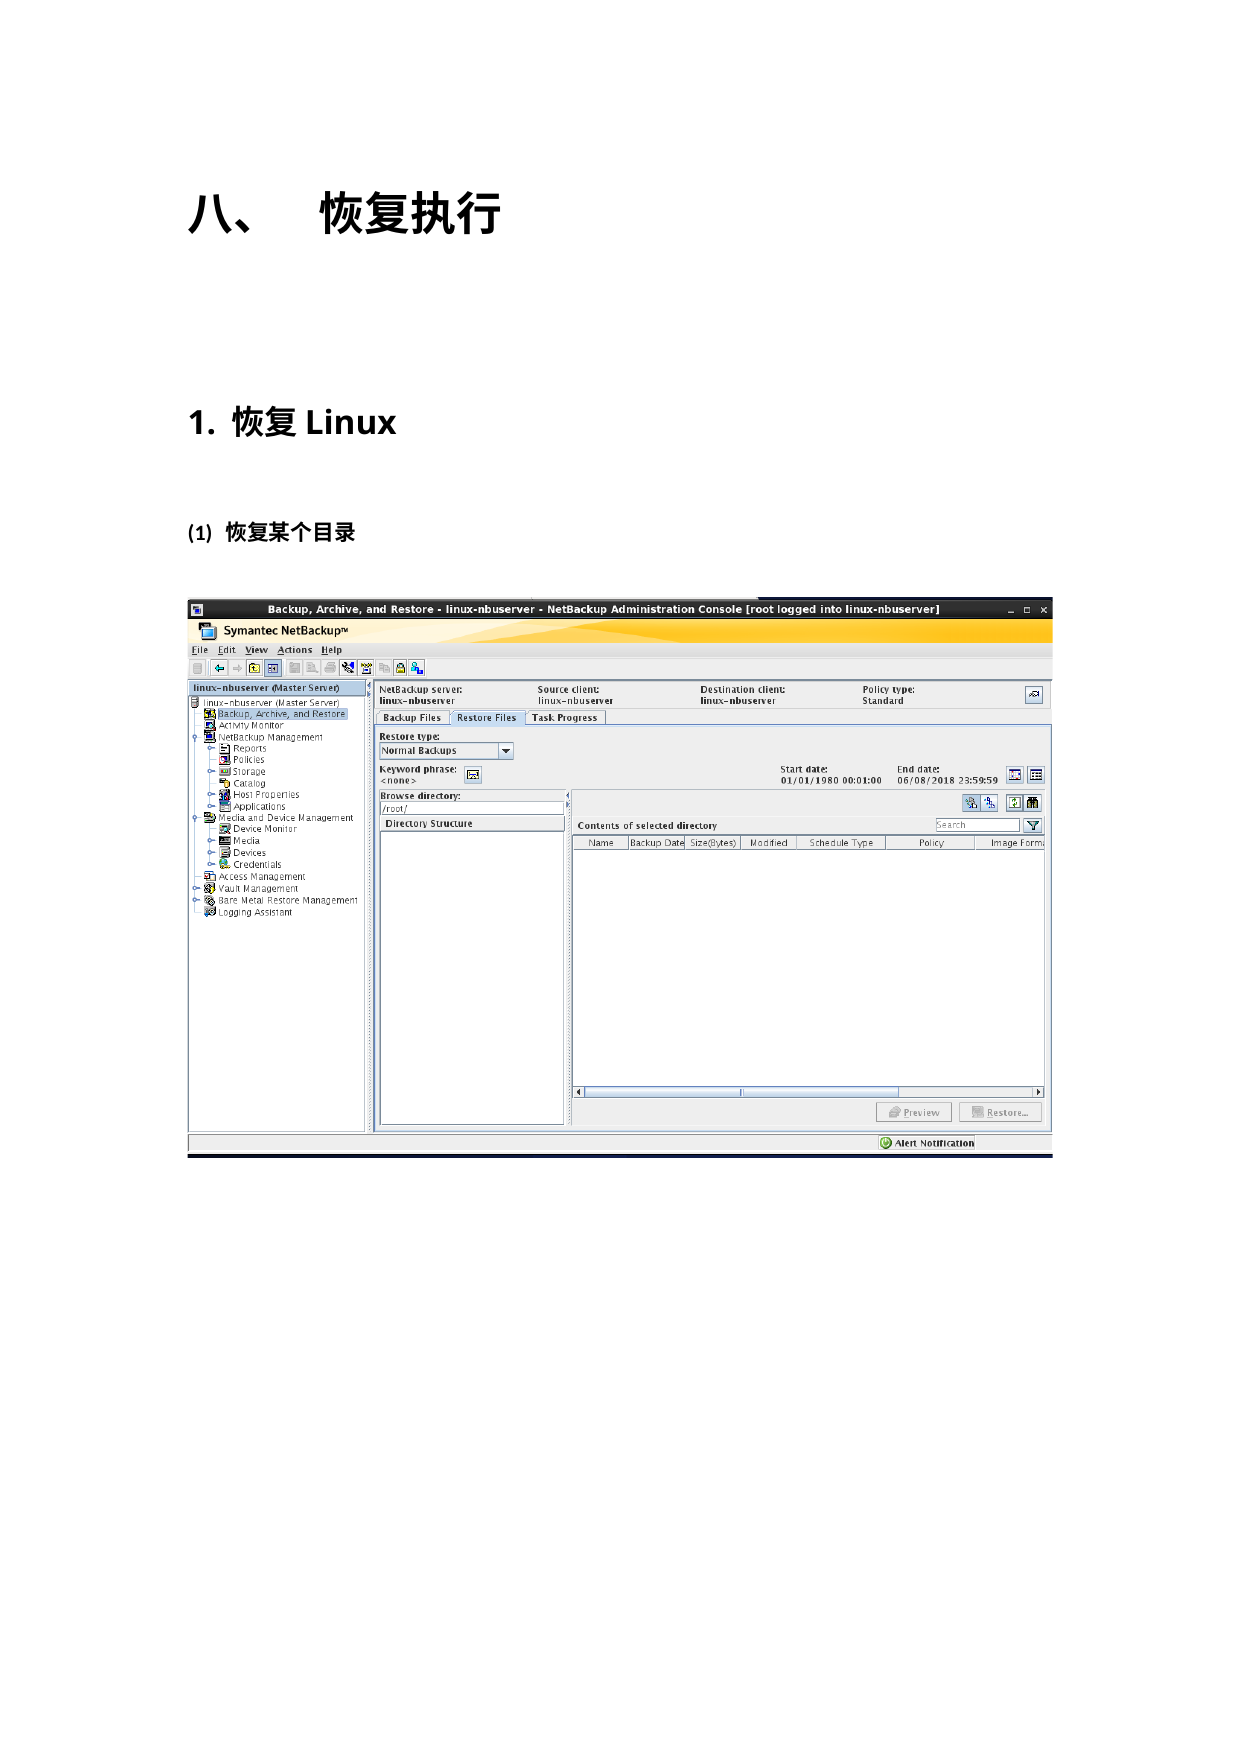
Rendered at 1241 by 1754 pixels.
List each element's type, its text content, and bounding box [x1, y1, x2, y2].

subtitle 恢复执行 [187, 162, 1053, 259]
picture [187, 597, 1053, 1158]
subtitle 恢复某个目录 [187, 515, 1053, 547]
subtitle 恢复Linux [187, 387, 1053, 452]
